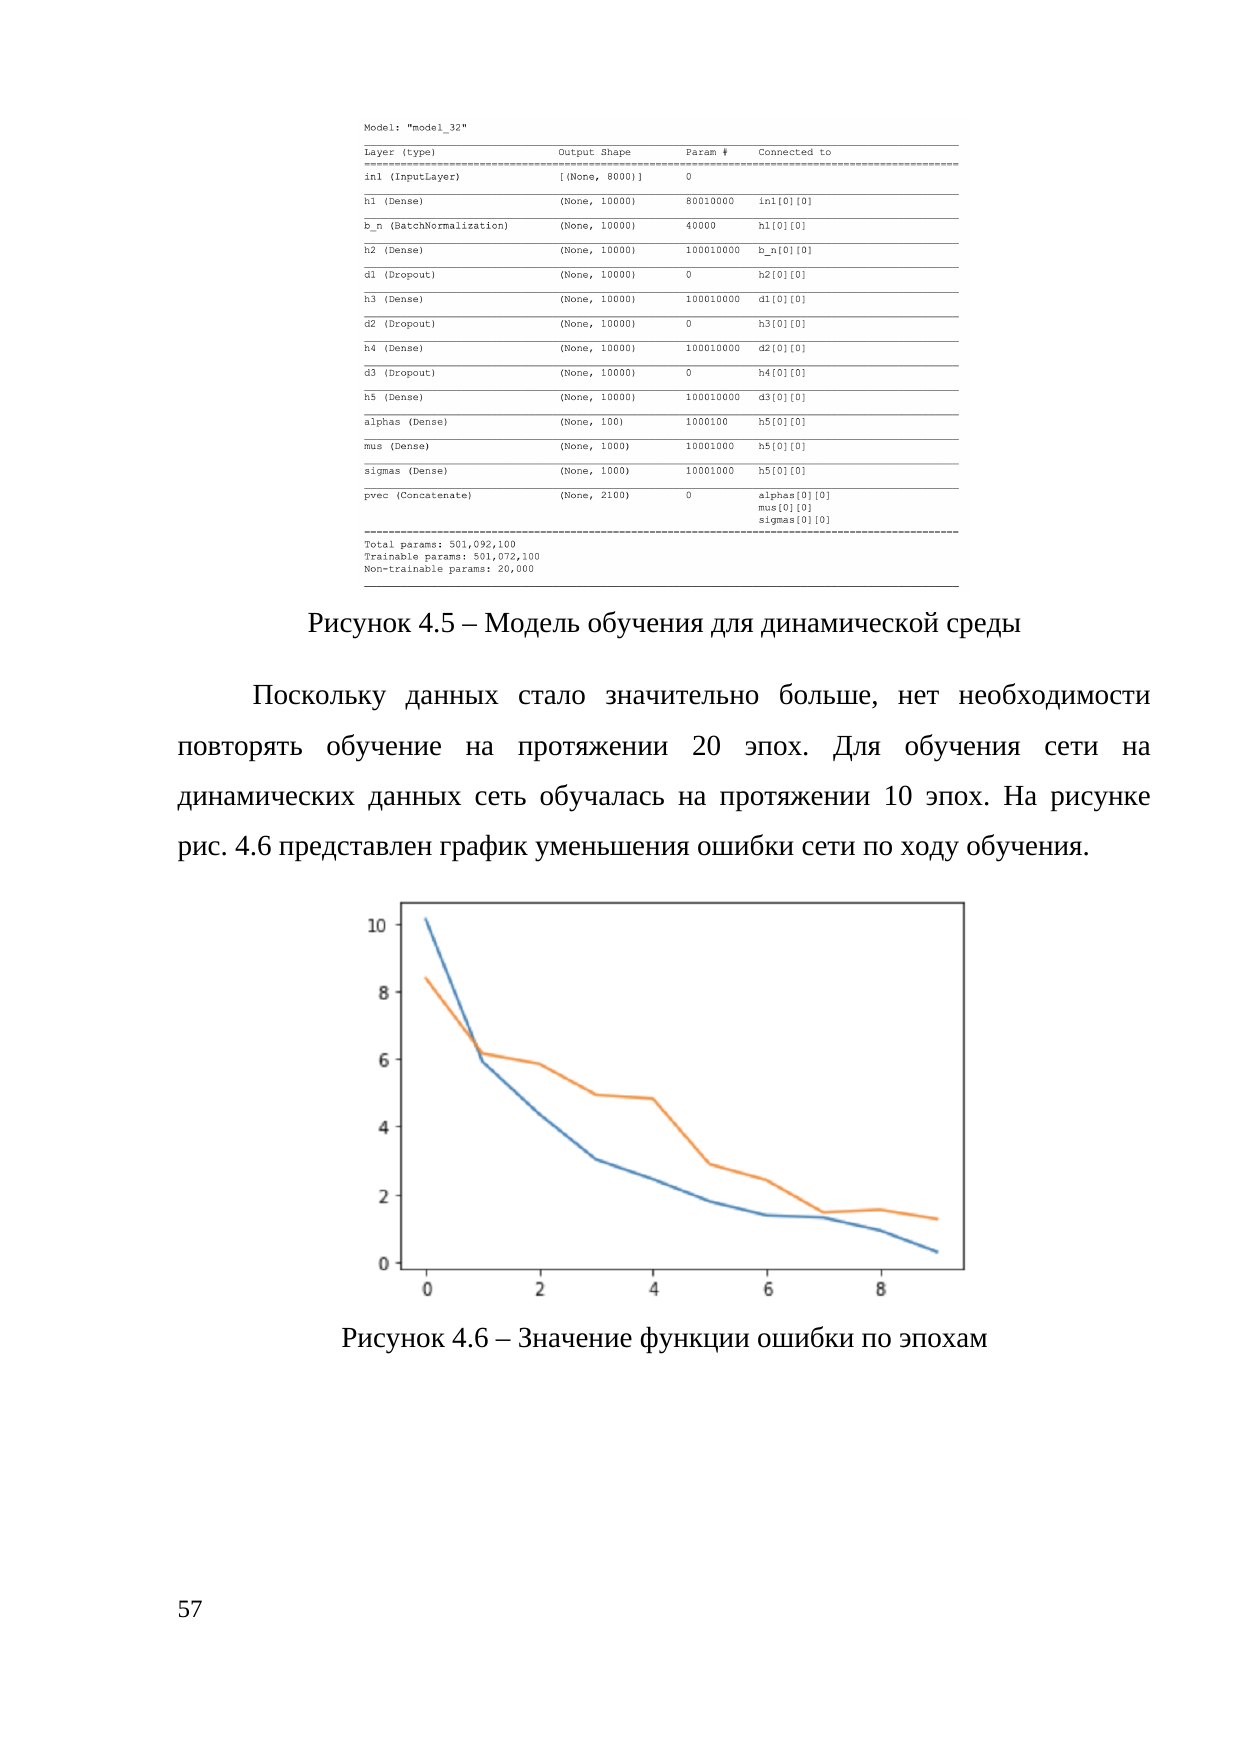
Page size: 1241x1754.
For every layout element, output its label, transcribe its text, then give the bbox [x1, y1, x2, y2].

text Рисунок 4.5 – Модель обучения для динамической среды [177, 605, 1152, 639]
picture [358, 878, 971, 1307]
text Поскольку данных стало значительно больше, нет необходимости повторять обучение на протяжении 20 эпох. Для обучения сети на динамических данных сеть обучалась на протяжении 10 эпох. На рисунке рис. 4.6 представлен график уменьшения ошибки сети по ходу обучения. [177, 677, 1152, 862]
picture [358, 118, 971, 591]
text Рисунок 4.6 – Значение функции ошибки по эпохам [177, 1321, 1152, 1354]
